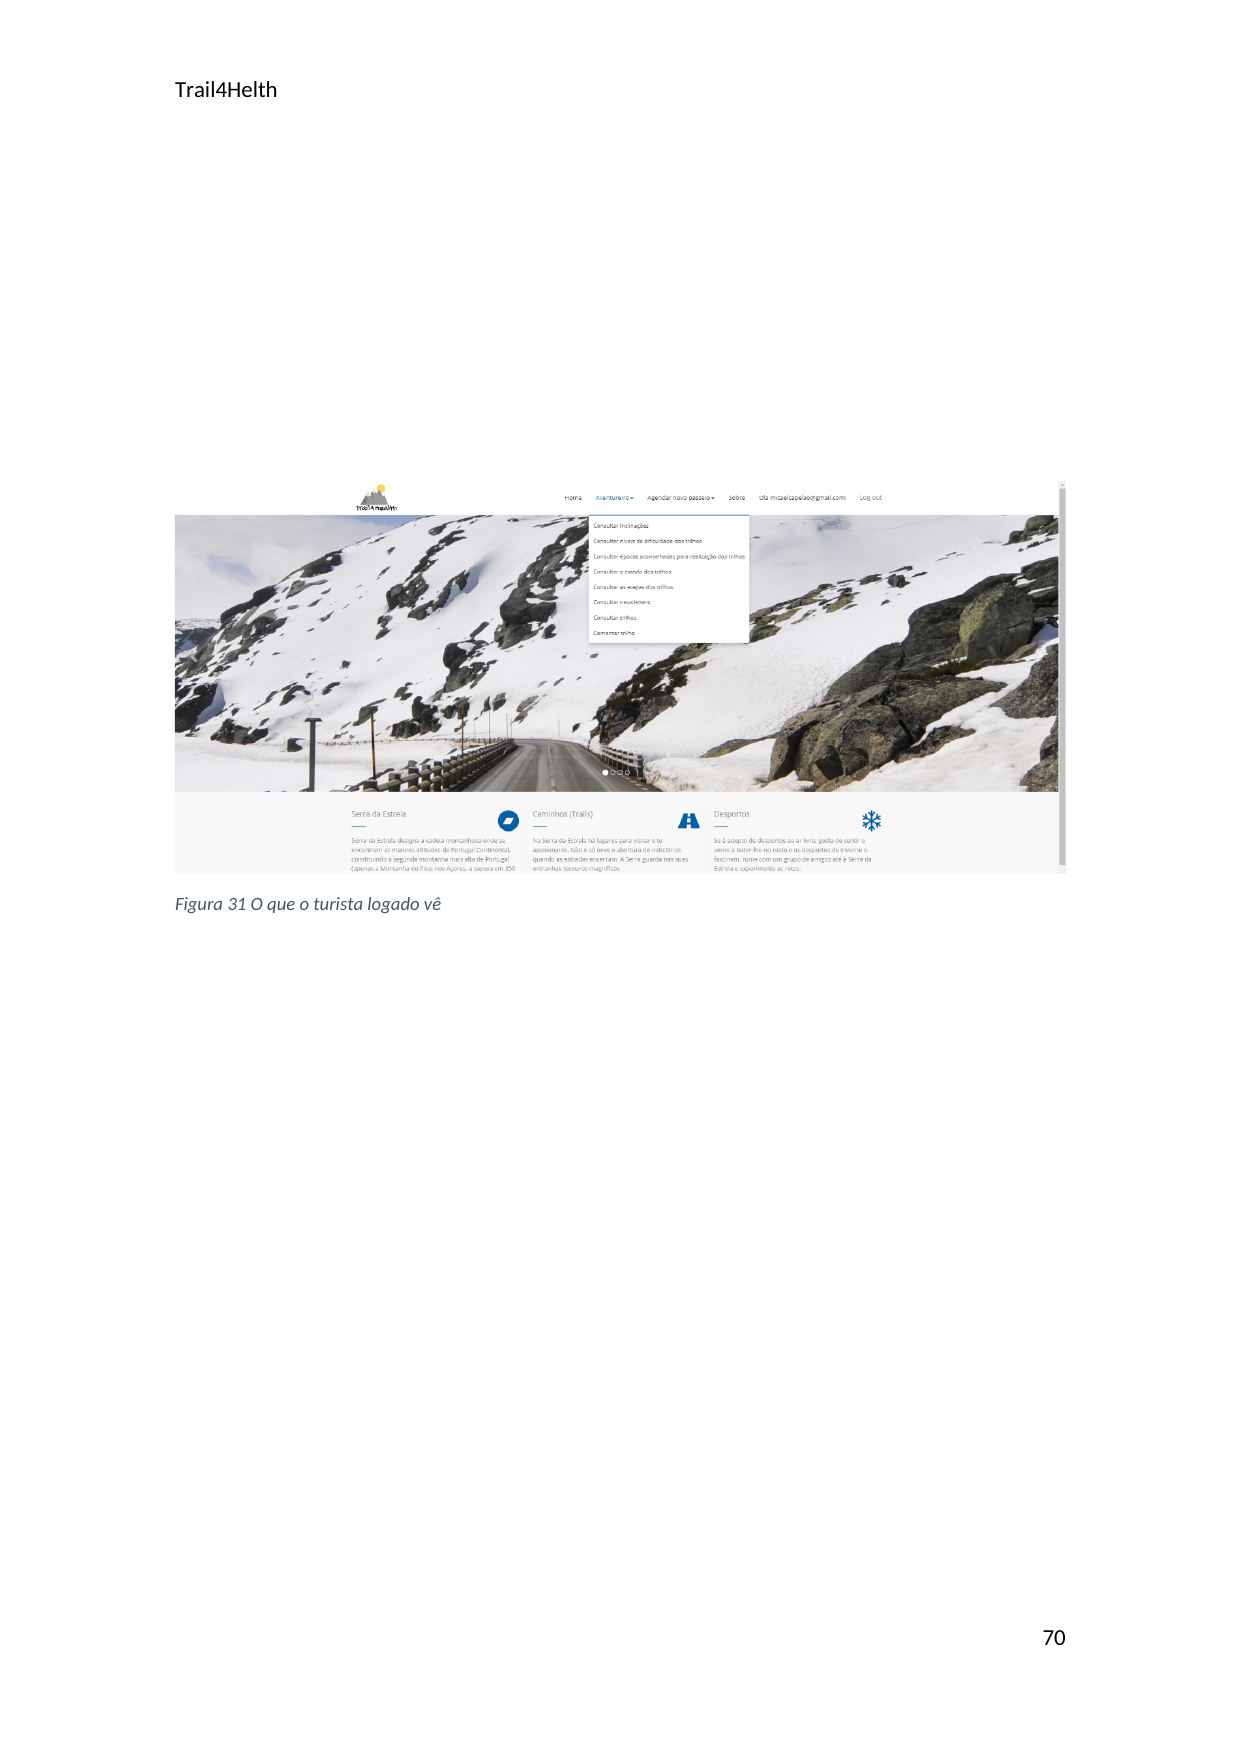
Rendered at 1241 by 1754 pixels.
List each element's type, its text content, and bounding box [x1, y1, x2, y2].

text Figura 31 O que o turista logado vê [175, 893, 1065, 916]
picture [174, 174, 1066, 874]
